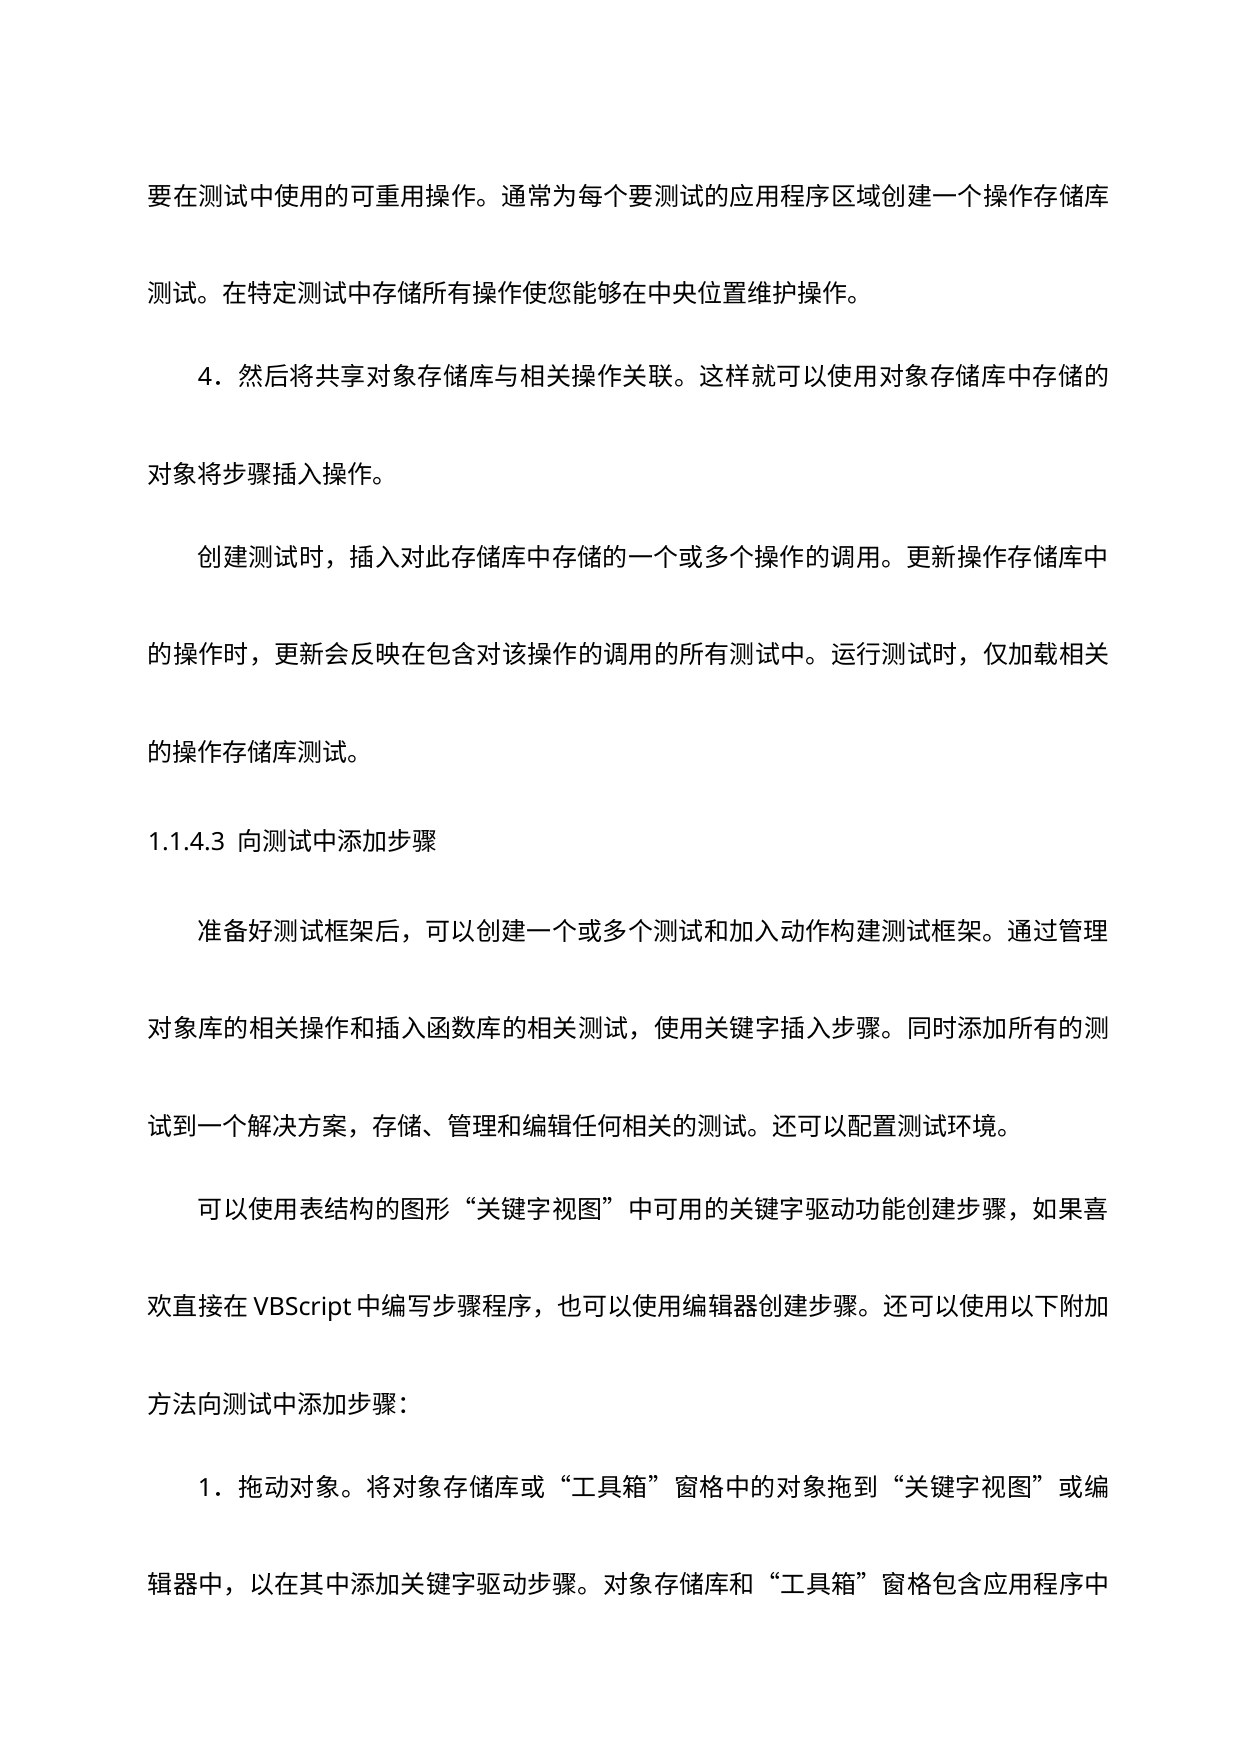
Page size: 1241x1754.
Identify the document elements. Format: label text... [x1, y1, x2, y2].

text 创建测试时，插入对此存储库中存储的一个或多个操作的调用。更新操作存储库中的操作时，更新会反映在包含对该操作的调用的所有测试中。运行测试时，仅加载相关的操作存储库测试。 [148, 523, 1110, 783]
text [148, 162, 1110, 324]
text 4．然后将共享对象存储库与相关操作关联。这样就可以使用对象存储库中存储的对象将步骤插入操作。 [148, 342, 1110, 505]
text 准备好测试框架后，可以创建一个或多个测试和加入动作构建测试框架。通过管理对象库的相关操作和插入函数库的相关测试，使用关键字插入步骤。同时添加所有的测试到一个解决方案，存储、管理和编辑任何相关的测试。还可以配置测试环境。 [148, 897, 1110, 1157]
text 可以使用表结构的图形“关键字视图”中可用的关键字驱动功能创建步骤，如果喜欢直接在VBScript中编写步骤程序，也可以使用编辑器创建步骤。还可以使用以下附加方法向测试中添加步骤： [148, 1175, 1110, 1435]
subtitle 向测试中添加步骤 [148, 807, 1110, 872]
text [148, 1453, 1110, 1615]
